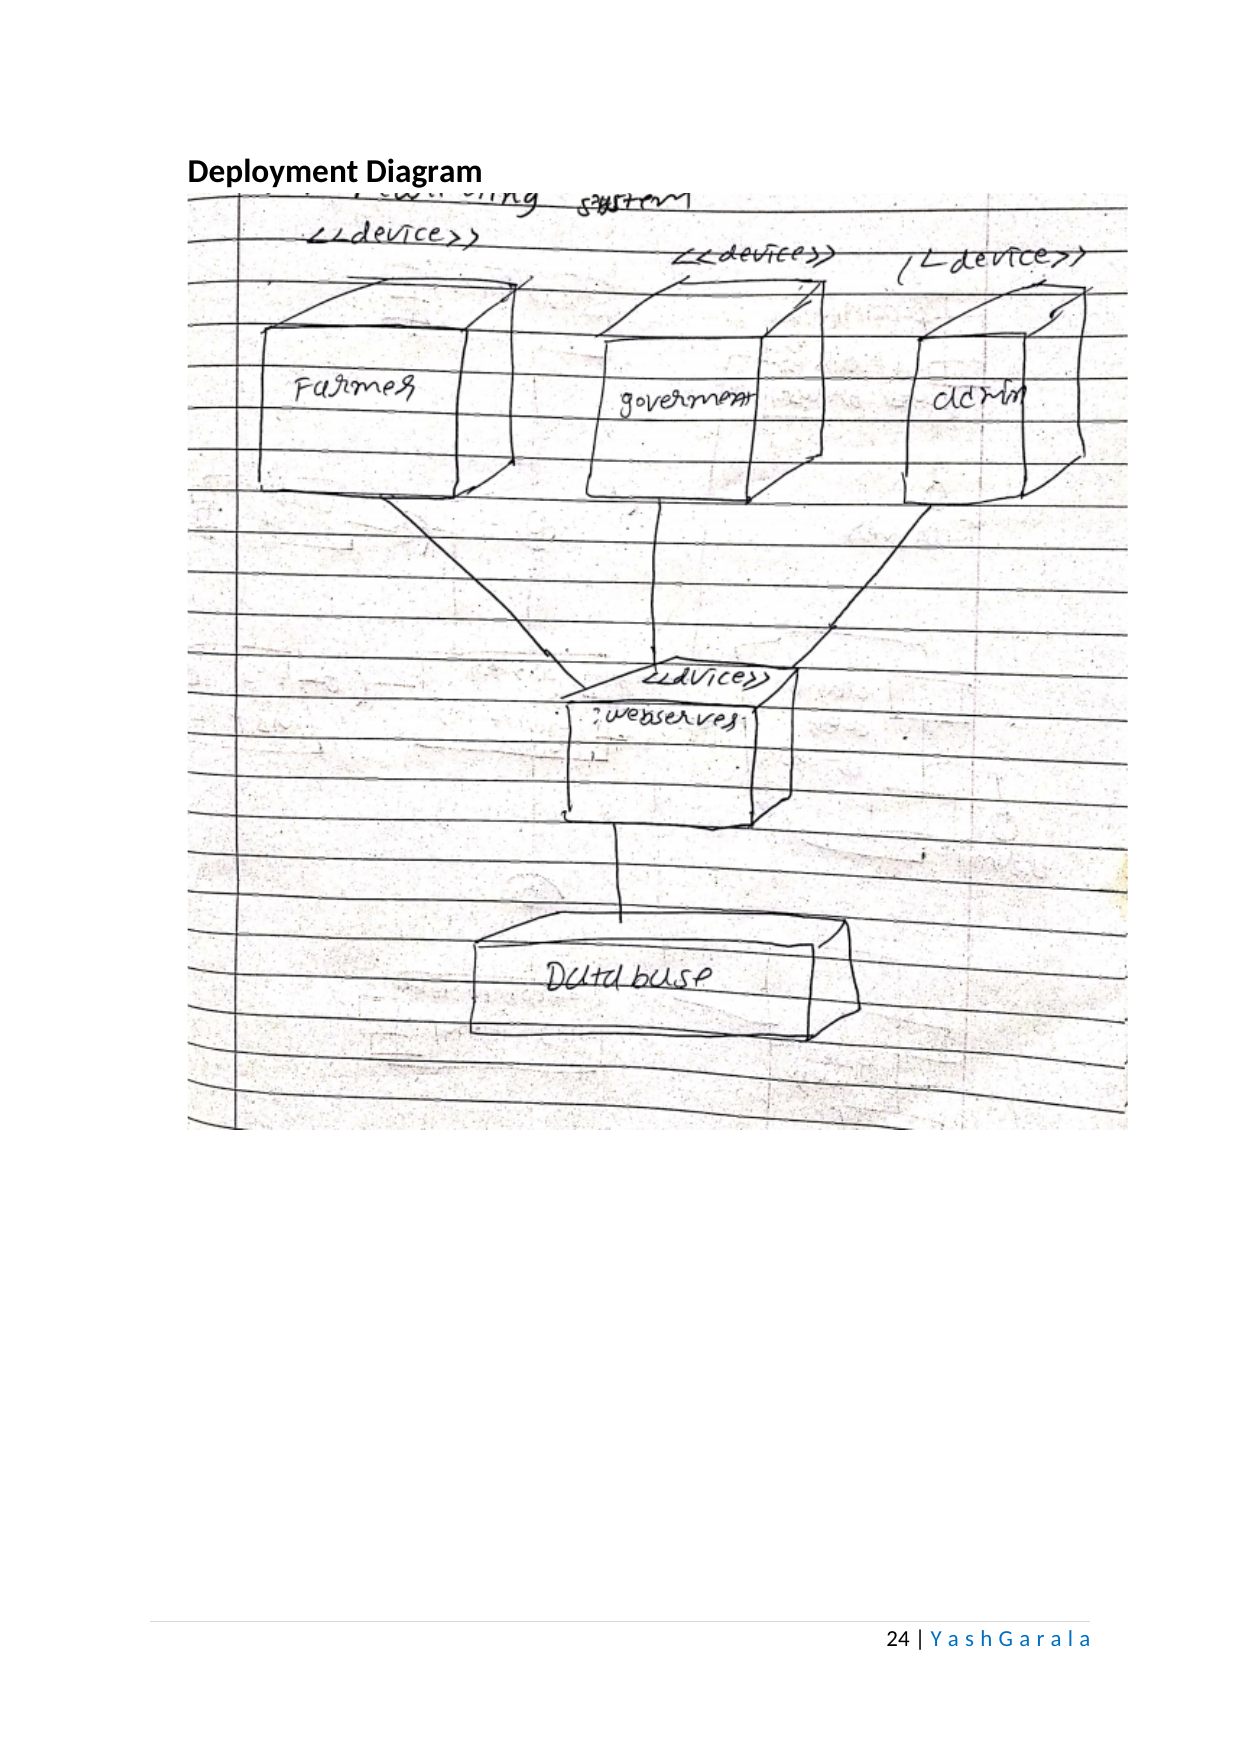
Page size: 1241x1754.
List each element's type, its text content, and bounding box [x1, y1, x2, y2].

picture [187, 193, 1128, 1130]
list Deployment Diagram [187, 150, 1090, 191]
